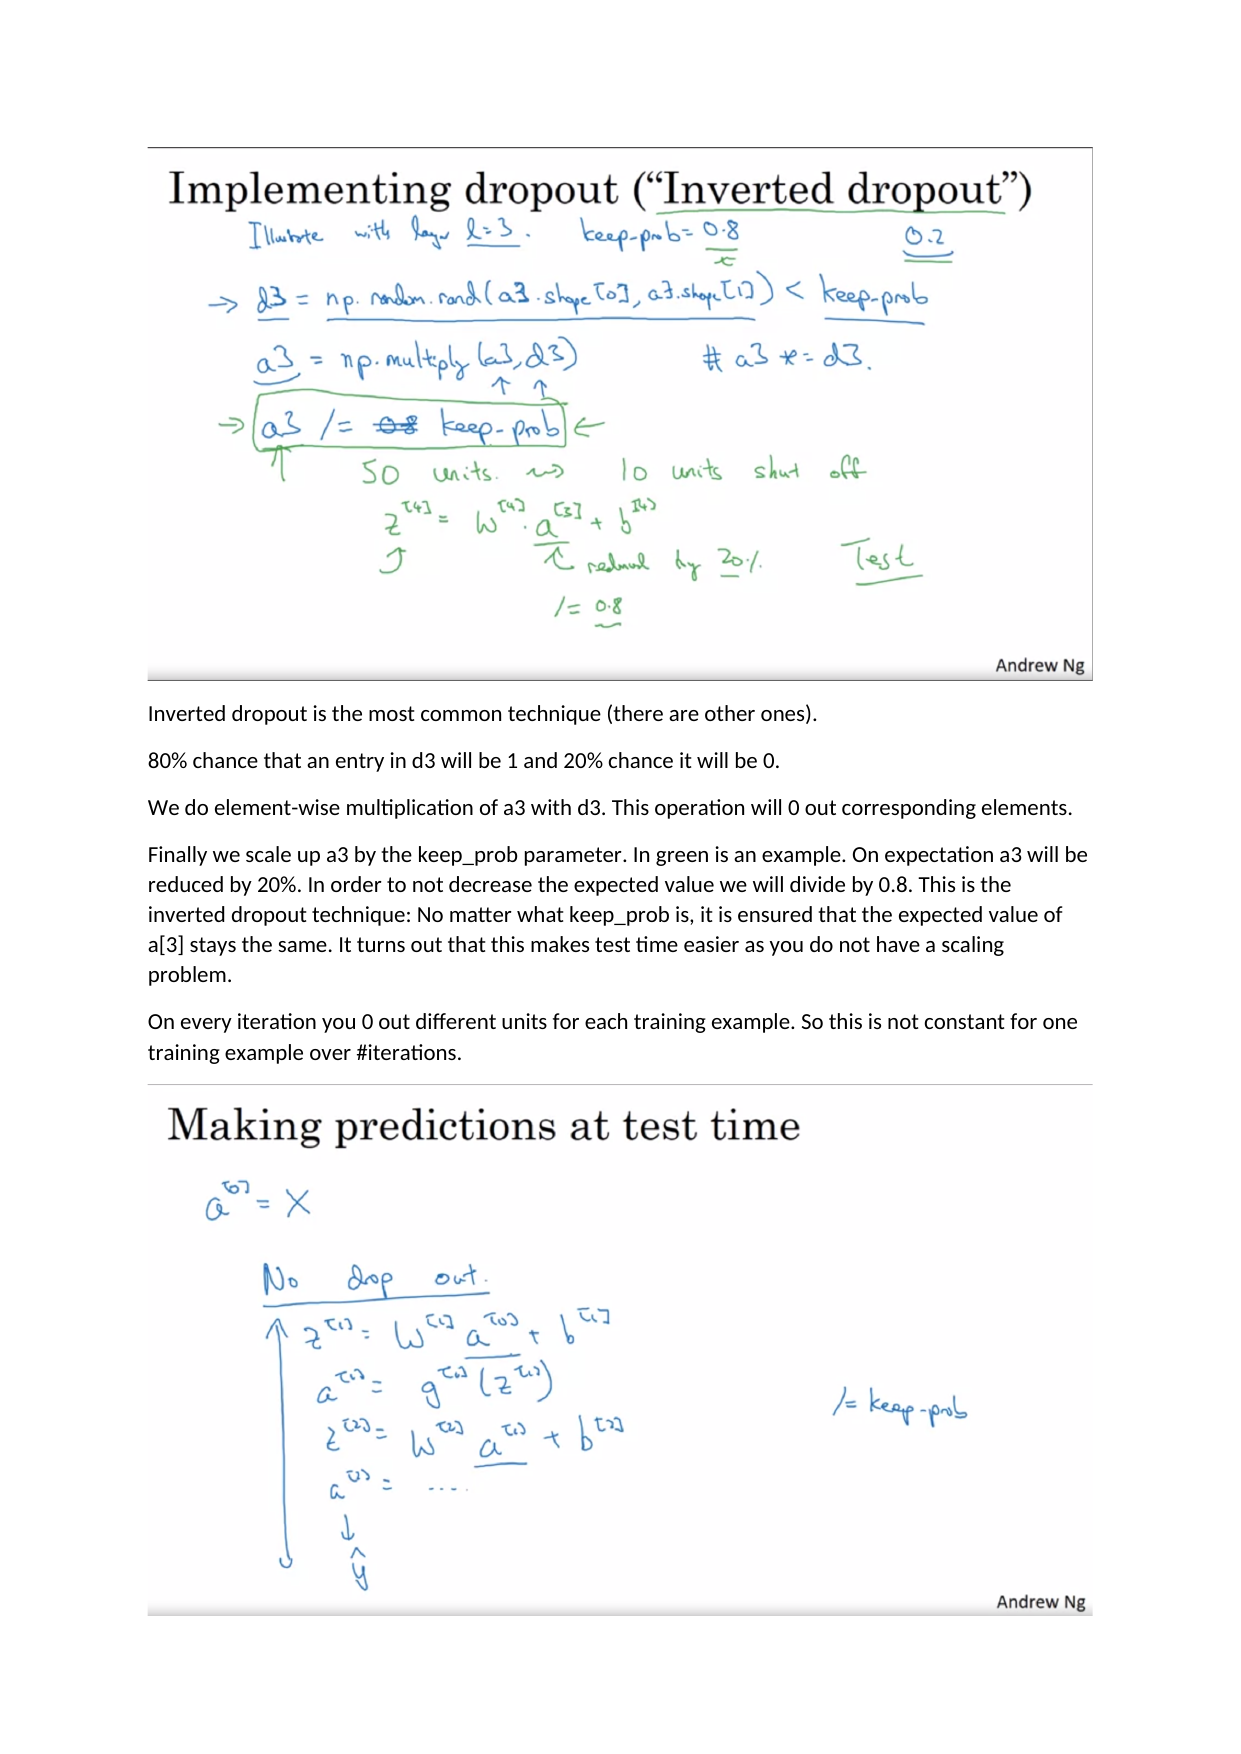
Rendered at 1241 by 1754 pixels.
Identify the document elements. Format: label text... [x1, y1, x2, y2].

text 80% chance that an entry in d3 will be 1 and 20% chance it will be 0. [148, 746, 1093, 774]
text We do element-wise multiplication of a3 with d3. This operation will 0 out corresponding elements. [148, 793, 1093, 821]
text Inverted dropout is the most common technique (there are other ones). [148, 699, 1093, 727]
picture [147, 147, 1093, 681]
picture [147, 1084, 1093, 1616]
text On every iteration you 0 out different units for each training example. So this is not constant for one training example over #iterations. [148, 1007, 1093, 1066]
text Finally we scale up a3 by the keep_prob parameter. In green is an example. On expectation a3 will be reduced by 20%. In order to not decrease the expected value we will divide by 0.8. This is the inverted dropout technique: No matter what keep_prob is, it is ensured that the expected value of a[3] stays the same. It turns out that this makes test time easier as you do not have a scaling problem. [148, 840, 1093, 989]
